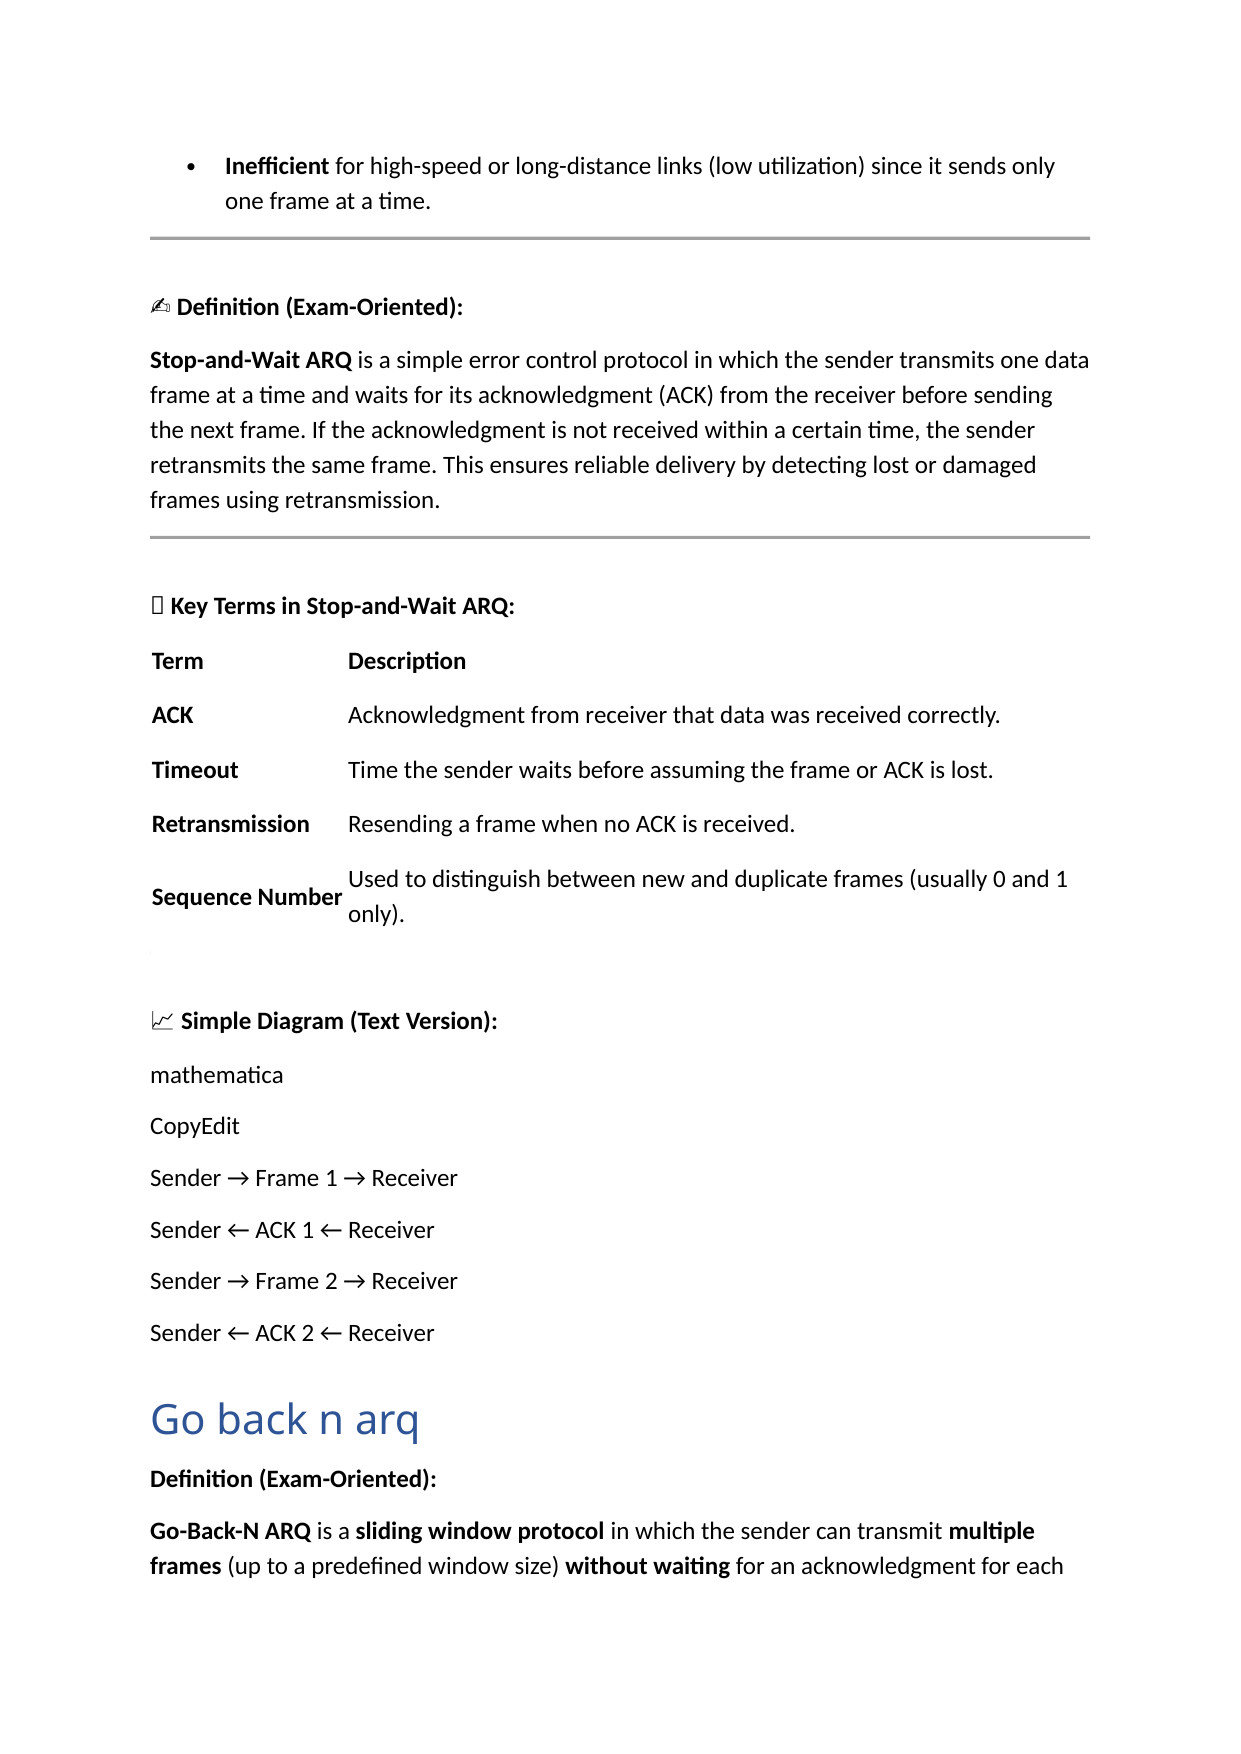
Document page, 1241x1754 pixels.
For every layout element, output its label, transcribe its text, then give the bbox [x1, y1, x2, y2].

text Sender ← ACK 1 ← Receiver [150, 1214, 1090, 1244]
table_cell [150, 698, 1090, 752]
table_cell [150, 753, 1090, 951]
text mathematica [150, 1059, 1090, 1089]
text ✍️ Definition (Exam-Oriented): [150, 288, 1090, 322]
text Sender → Frame 1 → Receiver [150, 1162, 1090, 1193]
text 🧠 Key Terms in Stop-and-Wait ARQ: [150, 587, 1090, 622]
subtitle Go back n arq [150, 1389, 1090, 1446]
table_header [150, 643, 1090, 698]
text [150, 1515, 1090, 1580]
text Stop-and-Wait ARQ is a simple error control protocol in which the sender transmits one data frame at a time and waits for its acknowledgment (ACK) from the receiver before sending the next frame. If the acknowledgment is not received within a certain time, the sender retransmits the same frame. This ensures reliable delivery by detecting lost or damaged frames using retransmission. [150, 344, 1090, 515]
text CopyEdit [150, 1110, 1090, 1141]
text Definition (Exam-Oriented): [150, 1463, 1090, 1494]
text Sender → Frame 2 → Receiver [150, 1265, 1090, 1296]
text 📈 Simple Diagram (Text Version): [150, 1003, 1090, 1037]
text Sender ← ACK 2 ← Receiver [150, 1317, 1090, 1348]
list Inefficient for high-speed or long-distance links (low utilization) since it sends only one frame at a time. [187, 150, 1090, 216]
